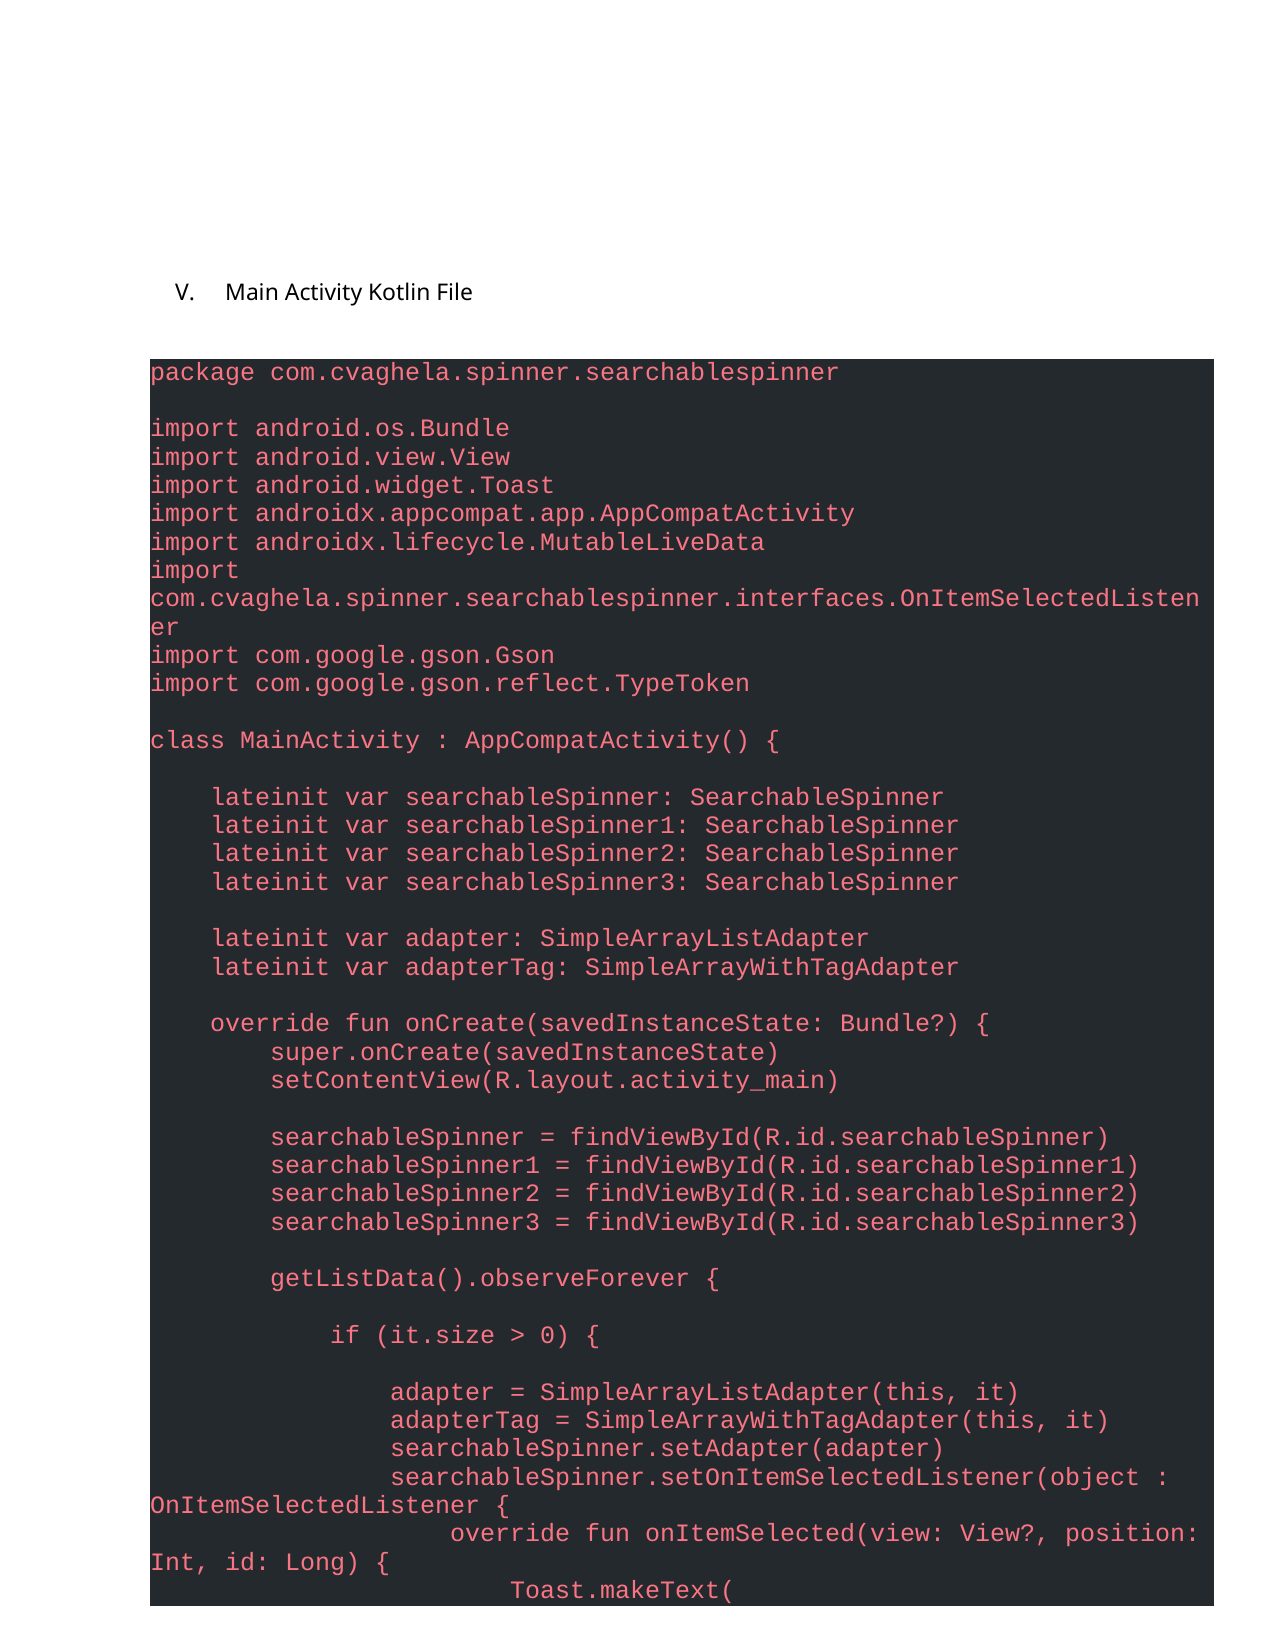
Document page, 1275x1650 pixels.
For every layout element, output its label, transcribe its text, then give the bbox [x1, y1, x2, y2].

text import android.os.Bundle [150, 416, 1214, 444]
text lateinit var searchableSpinner1: SearchableSpinner [150, 813, 1214, 841]
text lateinit var searchableSpinner2: SearchableSpinner [150, 841, 1214, 869]
text lateinit var searchableSpinner: SearchableSpinner [150, 784, 1214, 813]
list Main Activity Kotlin File [175, 276, 1214, 307]
text import android.view.View [150, 444, 1214, 473]
text adapter = SimpleArrayListAdapter(this, it) [150, 1379, 1214, 1408]
text import androidx.lifecycle.MutableLiveData [150, 529, 1214, 558]
text searchableSpinner3 = findViewById(R.id.searchableSpinner3) [150, 1209, 1214, 1238]
text searchableSpinner.setAdapter(adapter) [150, 1436, 1214, 1464]
text override fun onCreate(savedInstanceState: Bundle?) { [150, 1011, 1214, 1039]
text package com.cvaghela.spinner.searchablespinner [150, 359, 1214, 388]
text if (it.size > 0) { [150, 1323, 1214, 1351]
text searchableSpinner.setOnItemSelectedListener(object : OnItemSelectedListener { [150, 1464, 1214, 1521]
text getListData().observeForever { [150, 1266, 1214, 1294]
text class MainActivity : AppCompatActivity() { [150, 728, 1214, 756]
text import com.cvaghela.spinner.searchablespinner.interfaces.OnItemSelectedListener [150, 558, 1214, 643]
text searchableSpinner1 = findViewById(R.id.searchableSpinner1) [150, 1153, 1214, 1181]
text lateinit var adapterTag: SimpleArrayWithTagAdapter [150, 954, 1214, 983]
text import androidx.appcompat.app.AppCompatActivity [150, 501, 1214, 529]
text setContentView(R.layout.activity_main) [150, 1068, 1214, 1096]
text import com.google.gson.Gson [150, 643, 1214, 671]
text super.onCreate(savedInstanceState) [150, 1039, 1214, 1068]
text adapterTag = SimpleArrayWithTagAdapter(this, it) [150, 1408, 1214, 1436]
text import com.google.gson.reflect.TypeToken [150, 671, 1214, 699]
text import android.widget.Toast [150, 473, 1214, 501]
text Toast.makeText( [150, 1578, 1214, 1606]
text lateinit var searchableSpinner3: SearchableSpinner [150, 869, 1214, 898]
text searchableSpinner2 = findViewById(R.id.searchableSpinner2) [150, 1181, 1214, 1209]
text searchableSpinner = findViewById(R.id.searchableSpinner) [150, 1124, 1214, 1153]
text lateinit var adapter: SimpleArrayListAdapter [150, 926, 1214, 954]
text override fun onItemSelected(view: View?, position: Int, id: Long) { [150, 1521, 1214, 1578]
